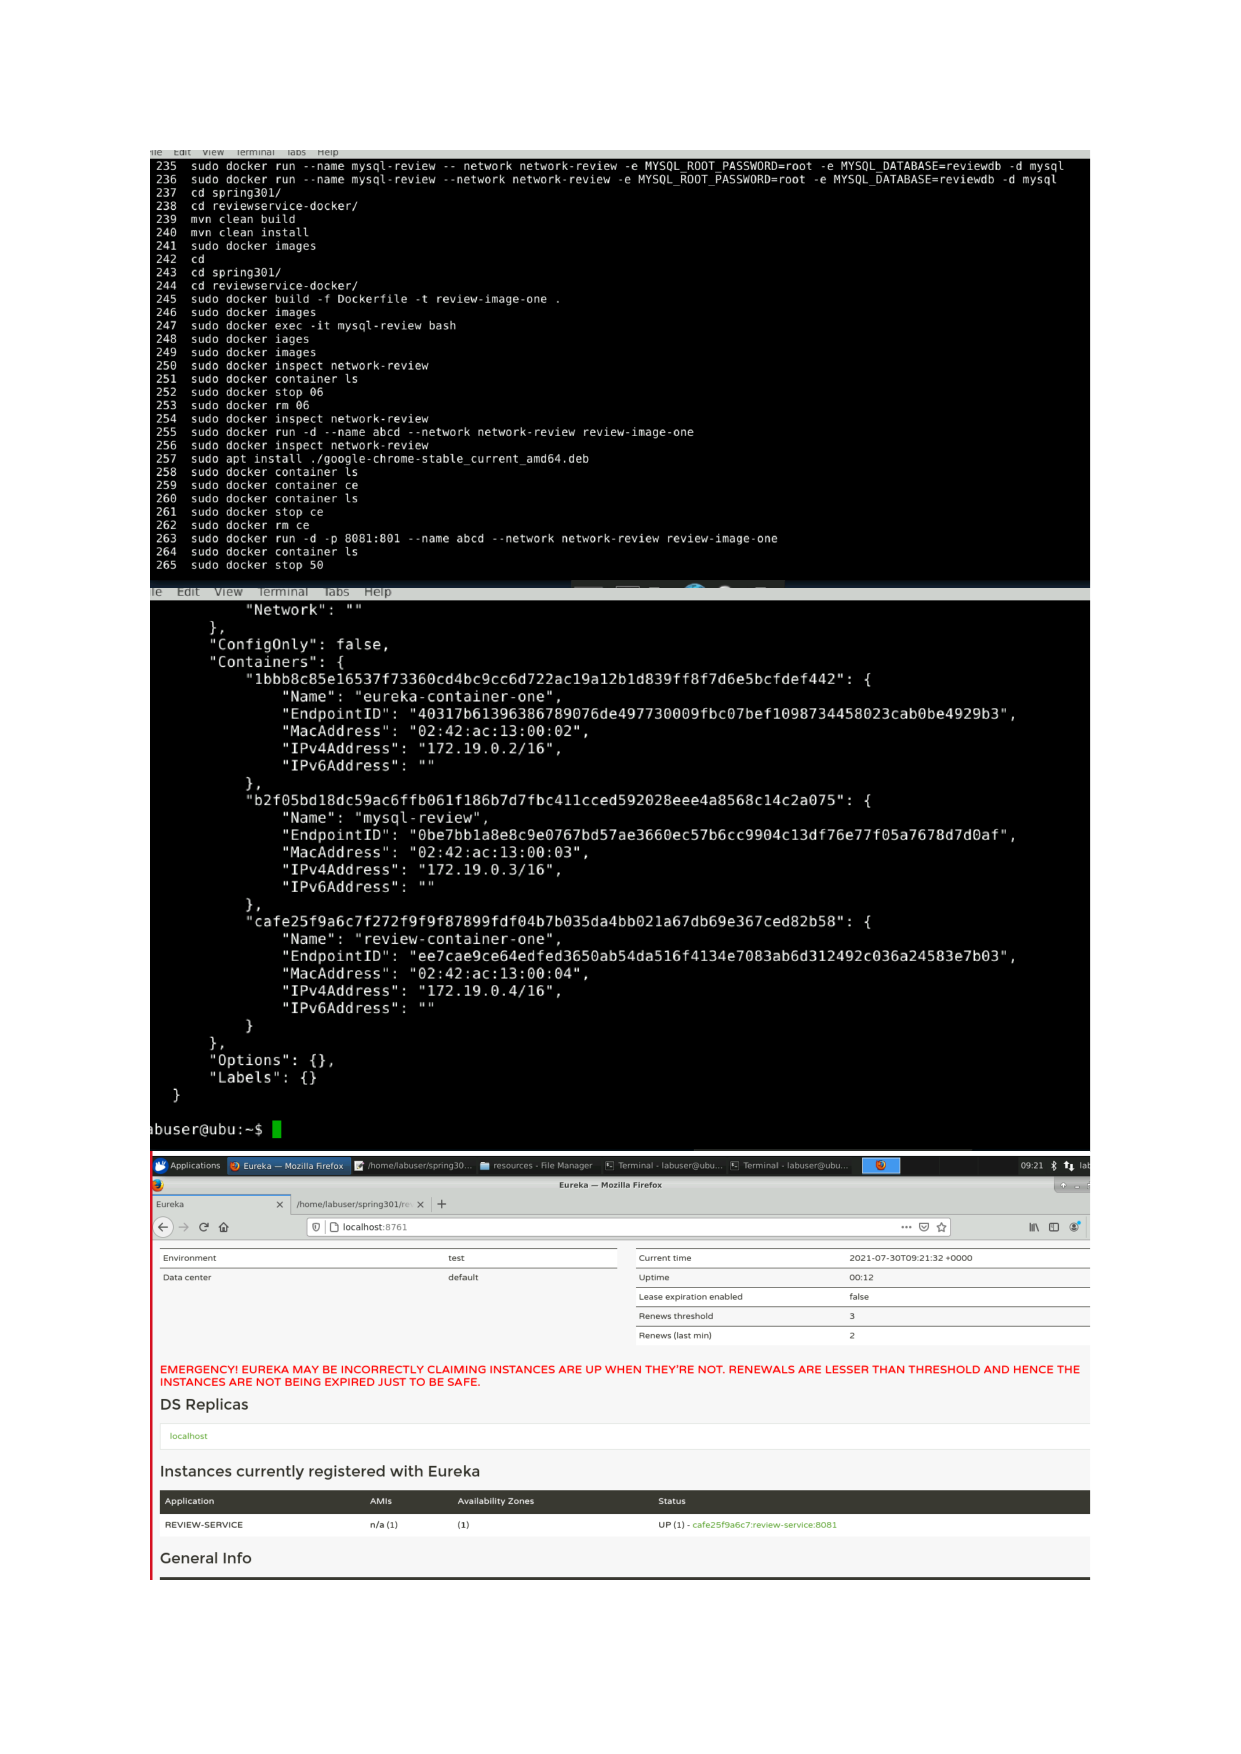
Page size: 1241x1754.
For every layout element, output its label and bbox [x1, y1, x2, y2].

picture [150, 150, 1091, 1580]
